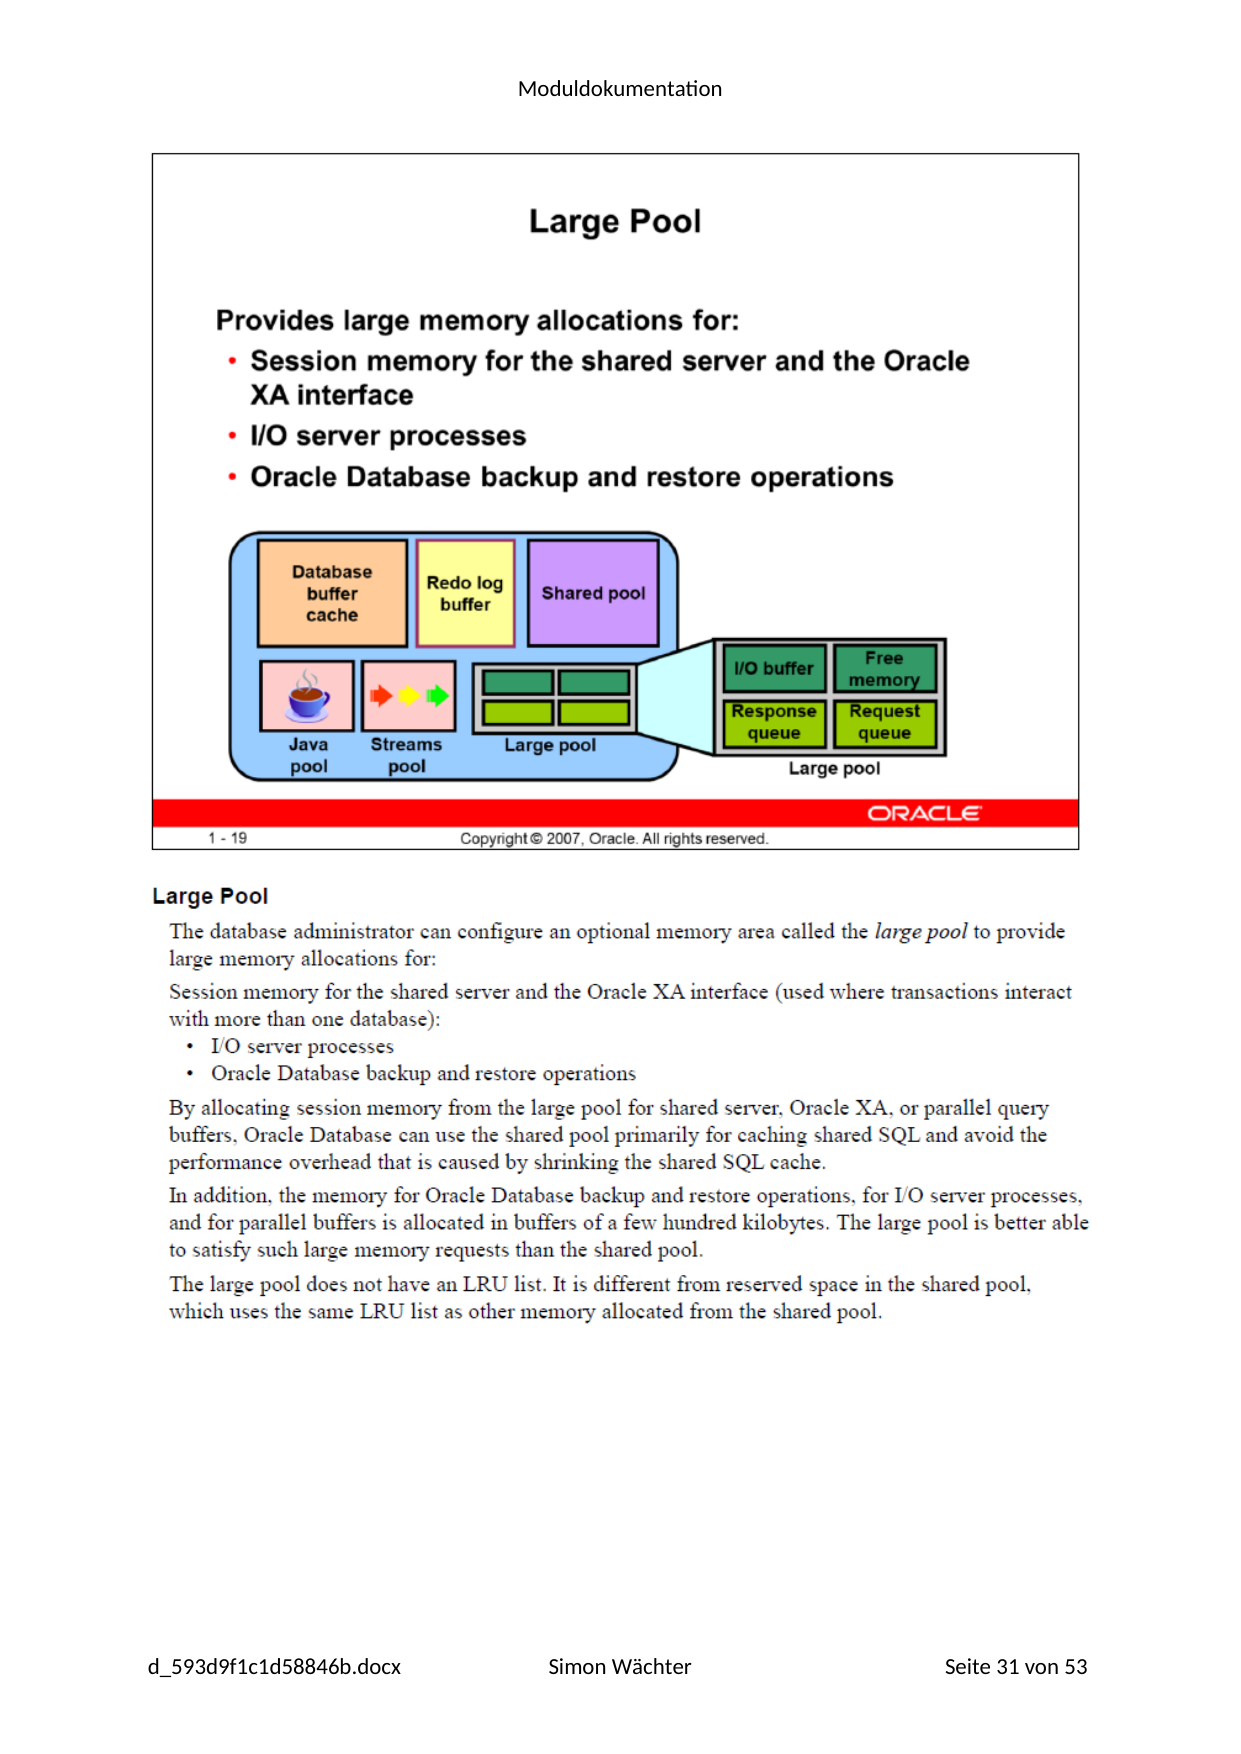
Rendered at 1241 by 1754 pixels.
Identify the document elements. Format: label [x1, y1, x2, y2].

picture [147, 878, 1093, 1332]
picture [147, 147, 1093, 860]
